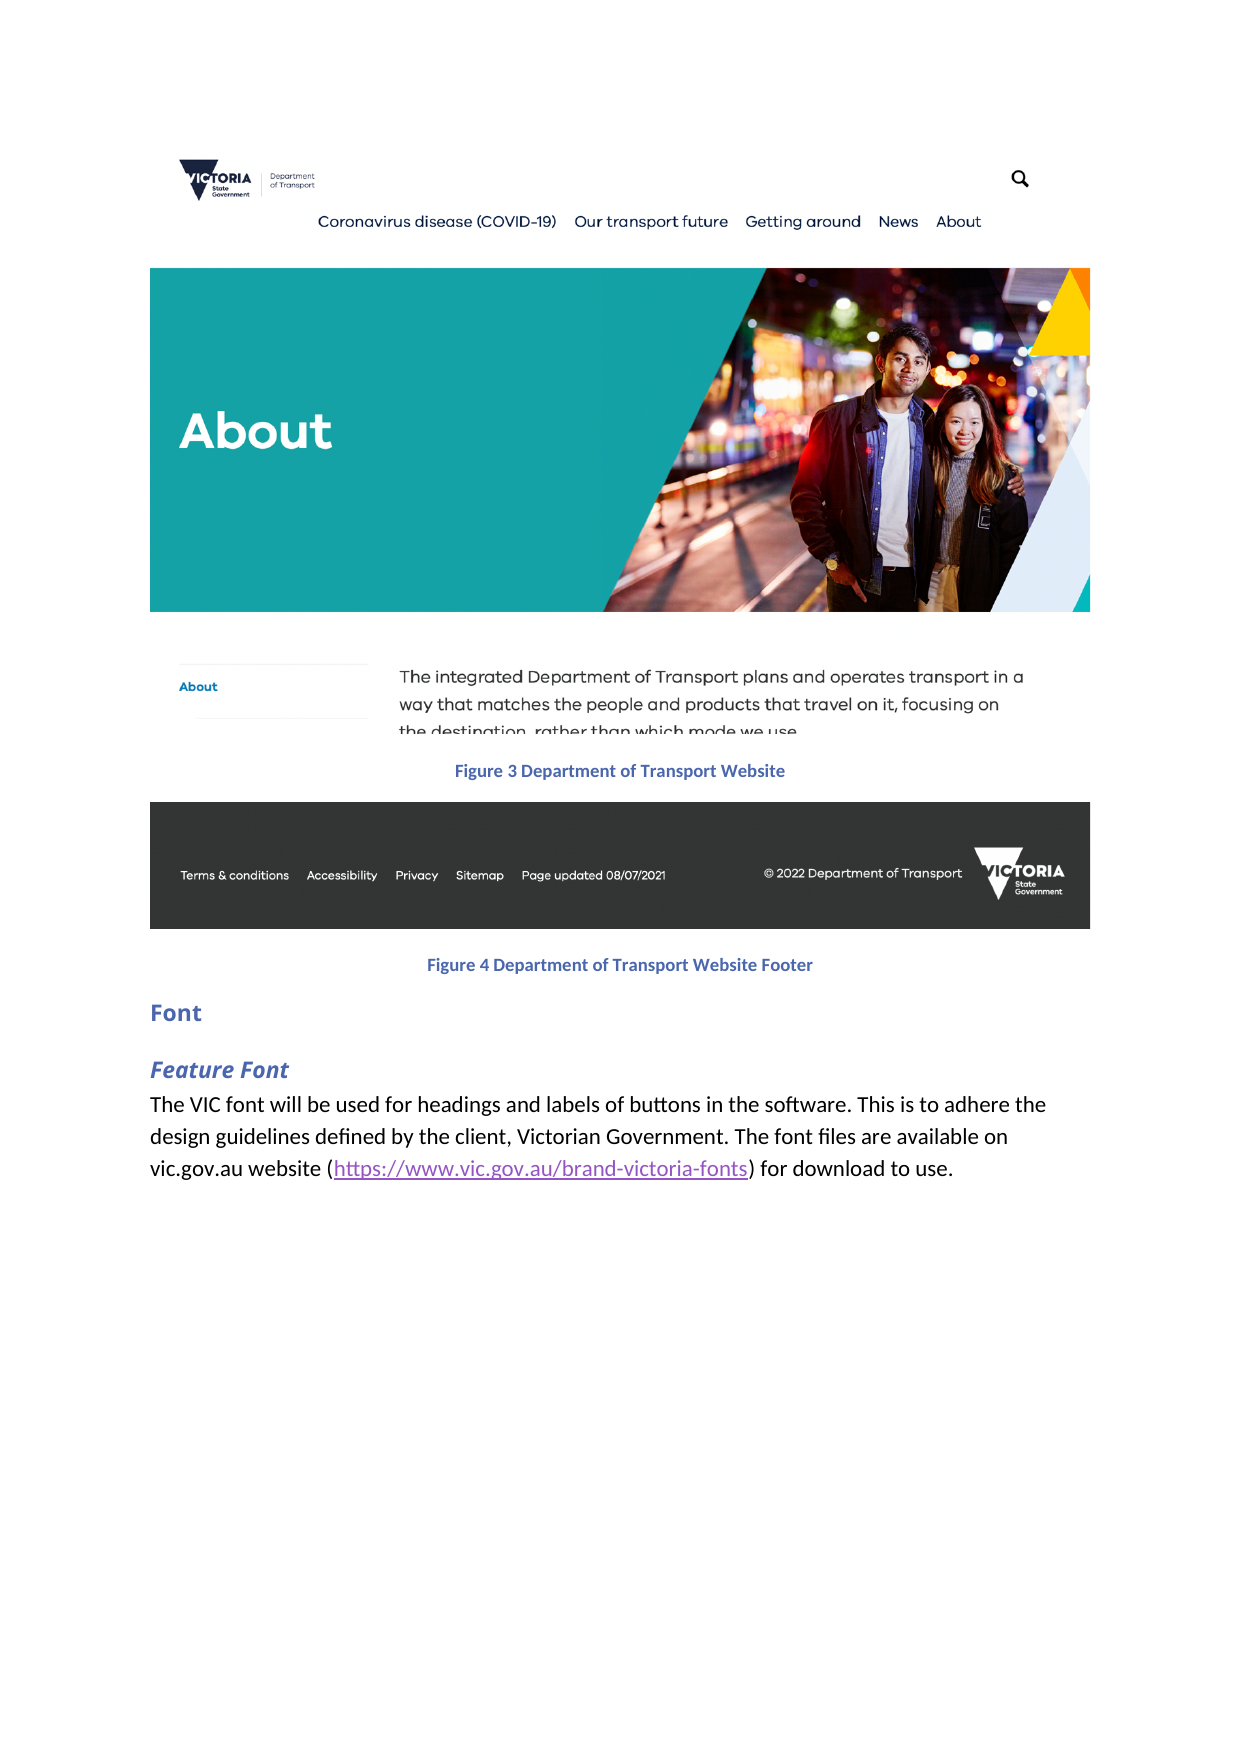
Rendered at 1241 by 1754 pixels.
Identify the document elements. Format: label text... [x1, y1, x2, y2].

picture [150, 802, 1091, 929]
picture [150, 150, 1091, 734]
subtitle Feature Font [150, 1054, 1090, 1085]
text Figure 3 Department of Transport Website [150, 759, 1090, 782]
subtitle Font [150, 997, 1090, 1028]
text The VIC font will be used for headings and labels of buttons in the software. This is to adhere the design guidelines defined by the client, Victorian Government. The font files are available on vic.gov.au website (https://www.vic.gov.au/brand-victoria-fonts) for download to use. [150, 1090, 1090, 1182]
text Figure 4 Department of Transport Website Footer [150, 953, 1090, 976]
